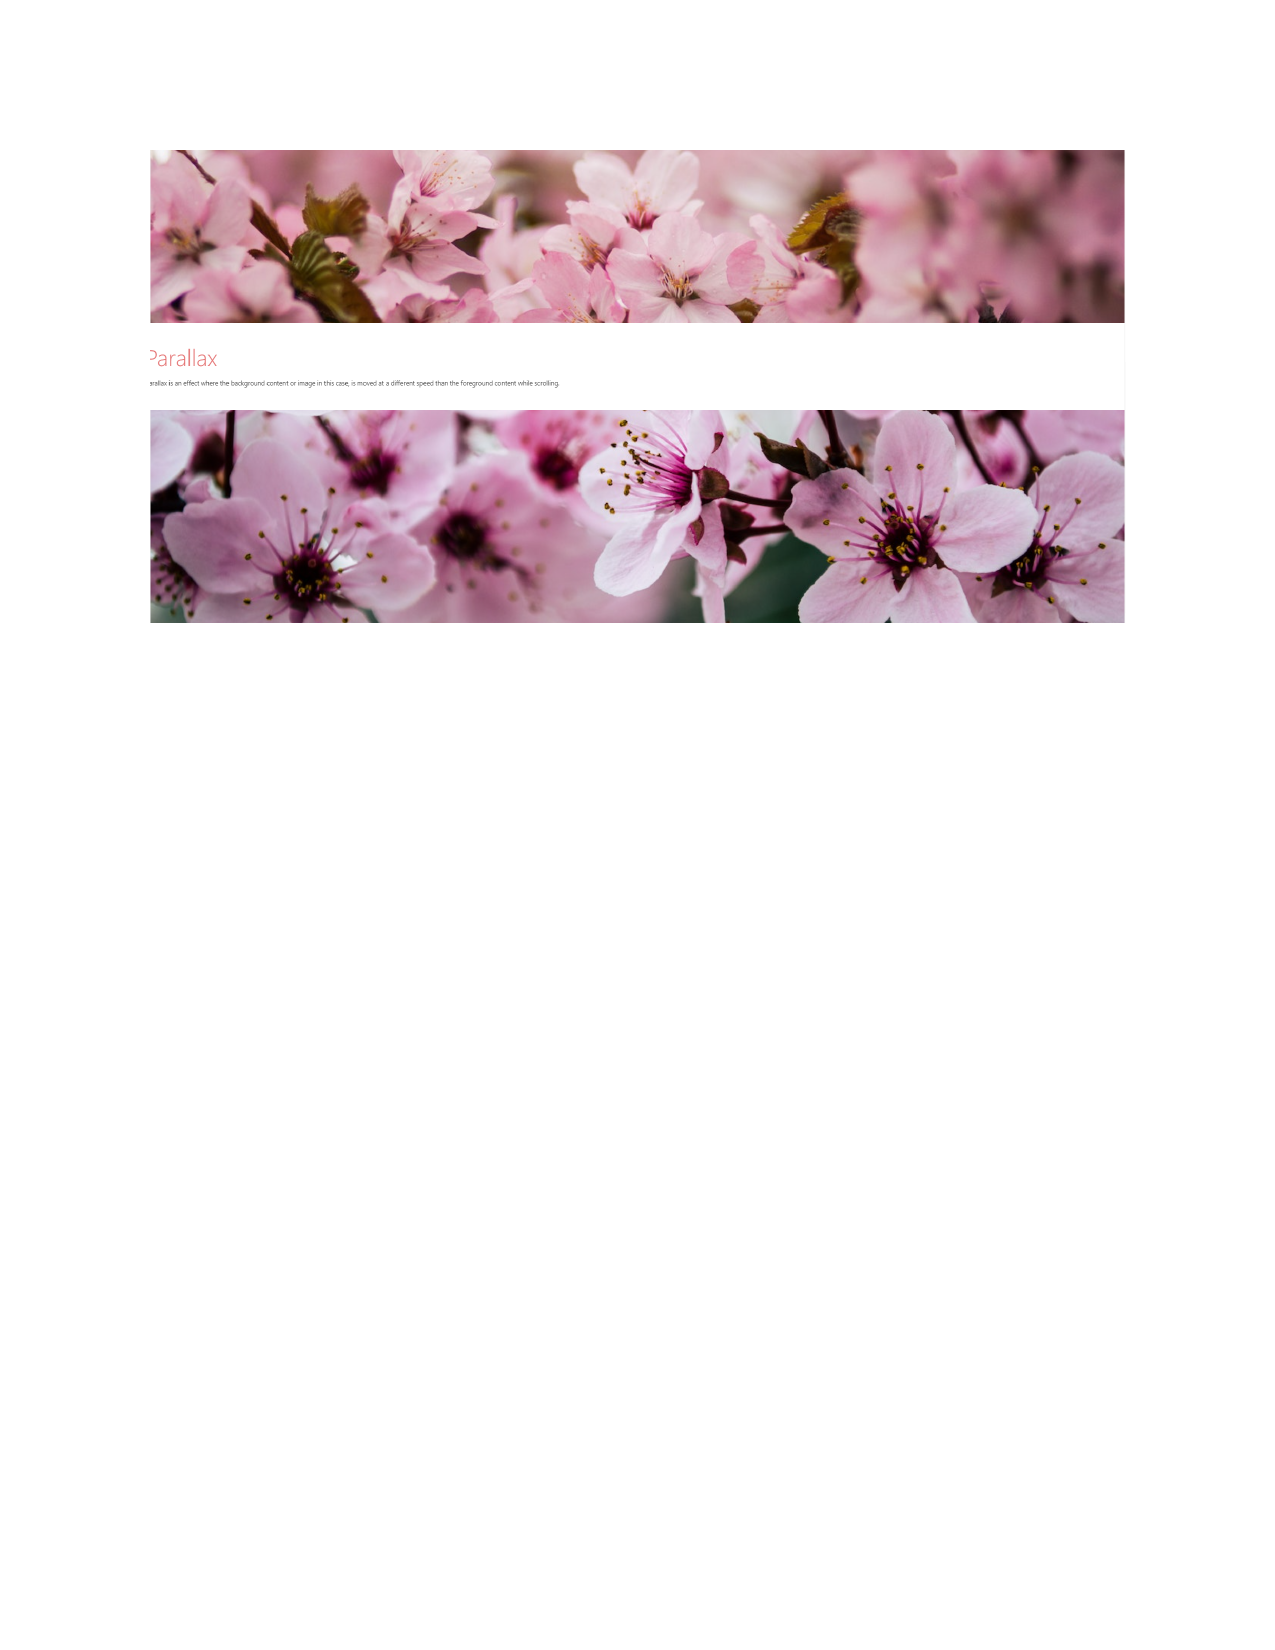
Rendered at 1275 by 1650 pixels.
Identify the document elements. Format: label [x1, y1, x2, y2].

picture [150, 150, 1125, 623]
